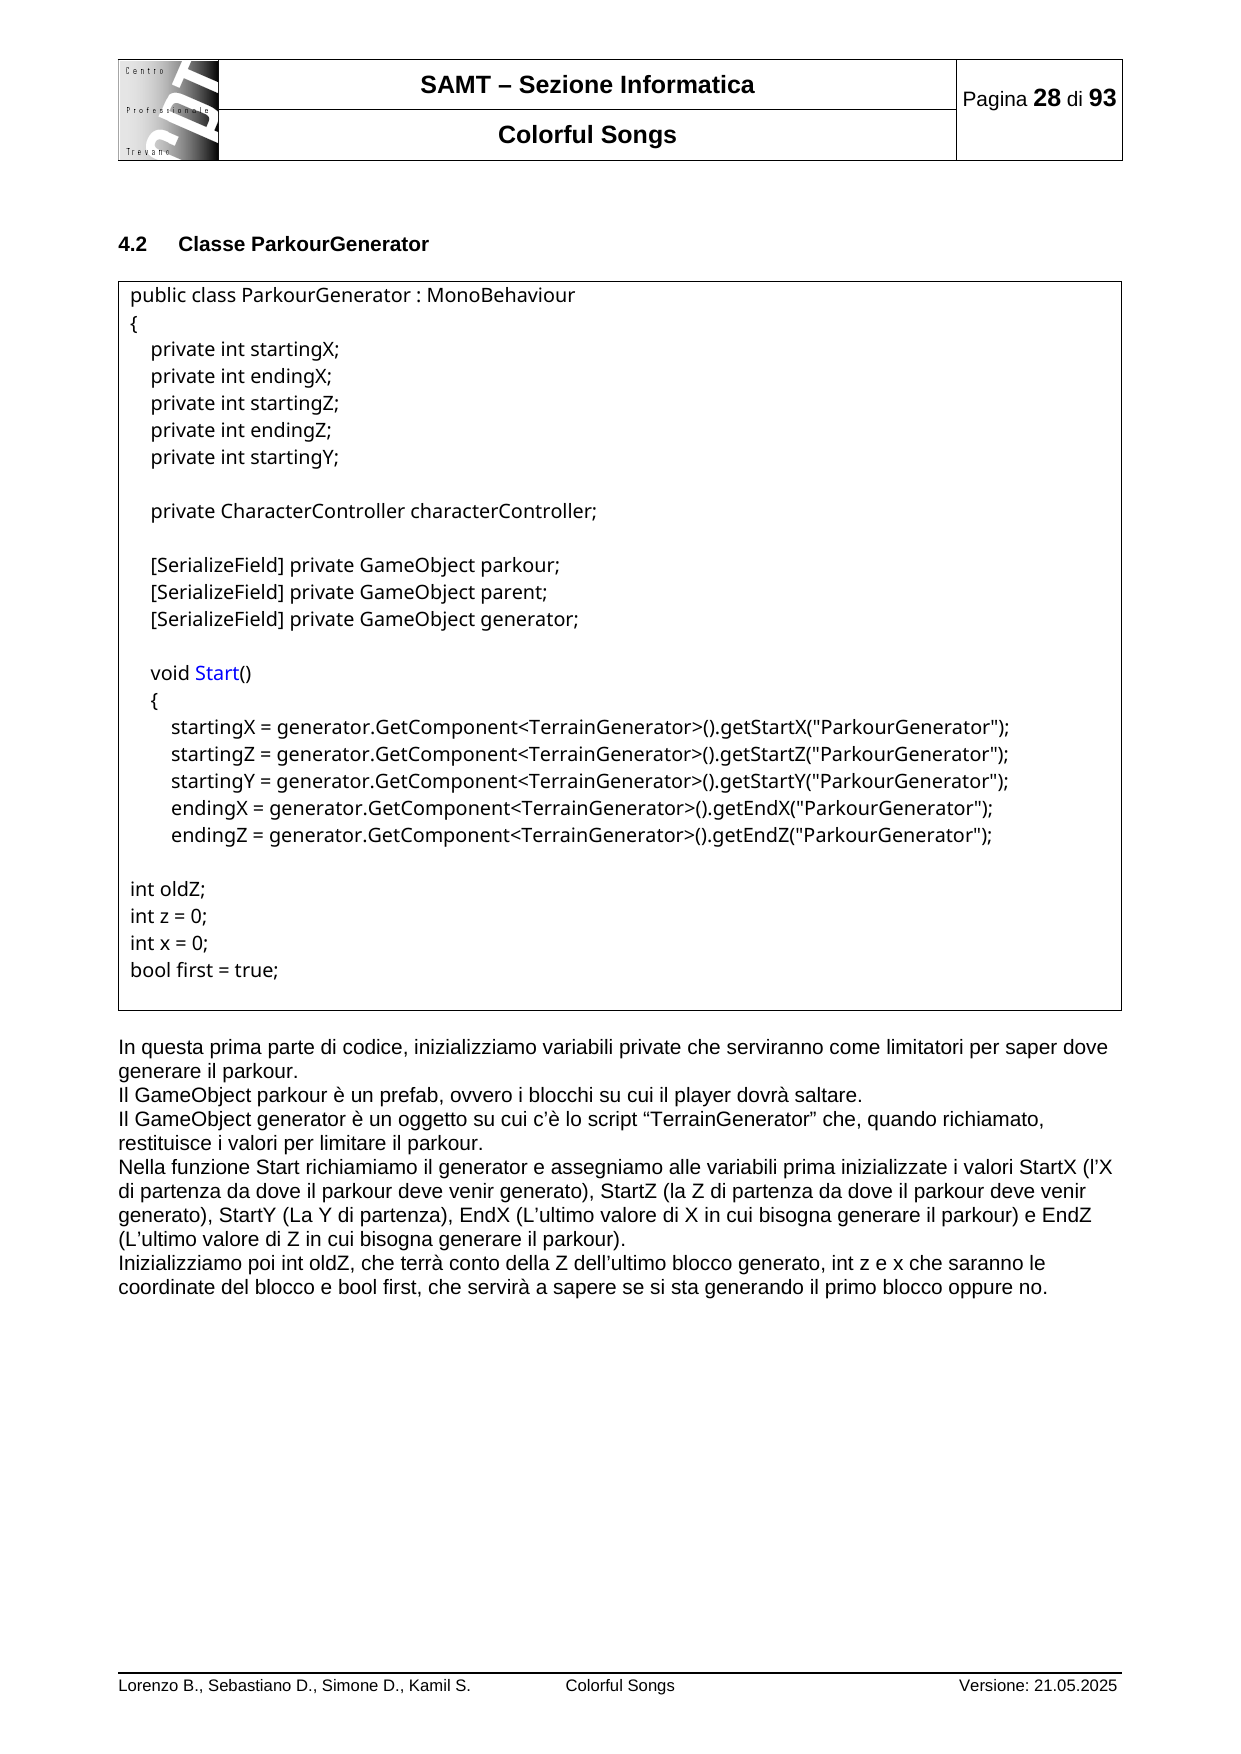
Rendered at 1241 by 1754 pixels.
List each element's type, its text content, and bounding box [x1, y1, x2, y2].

table_header public class ParkourGenerator : MonoBehaviour { private int startingX; private int endingX; private int startingZ; private int endingZ; private int startingY; private CharacterController characterController; [SerializeField] private GameObject parkour; [SerializeField] private GameObject parent; [SerializeField] private GameObject generator; void Start() { startingX = generator.GetComponent<TerrainGenerator>().getStartX("ParkourGenerator"); startingZ = generator.GetComponent<TerrainGenerator>().getStartZ("ParkourGenerator"); startingY = generator.GetComponent<TerrainGenerator>().getStartY("ParkourGenerator"); endingX = generator.GetComponent<TerrainGenerator>().getEndX("ParkourGenerator"); endingZ = generator.GetComponent<TerrainGenerator>().getEndZ("ParkourGenerator"); int oldZ; int z = 0; int x = 0; bool first = true; [119, 282, 1121, 1010]
text Inizializziamo poi int oldZ, che terrà conto della Z dell’ultimo blocco generato, int z e x che saranno le coordinate del blocco e bool first, che servirà a sapere se si sta generando il primo blocco oppure no. [118, 1251, 1122, 1299]
picture [118, 60, 219, 160]
text Il GameObject generator è un oggetto su cui c’è lo script “TerrainGenerator” che, quando richiamato, restituisce i valori per limitare il parkour. [118, 1107, 1122, 1155]
text Nella funzione Start richiamiamo il generator e assegniamo alle variabili prima inizializzate i valori StartX (l’X di partenza da dove il parkour deve venir generato), StartZ (la Z di partenza da dove il parkour deve venir generato), StartY (La Y di partenza), EndX (L’ultimo valore di X in cui bisogna generare il parkour) e EndZ (L’ultimo valore di Z in cui bisogna generare il parkour). [118, 1155, 1122, 1251]
subtitle Classe ParkourGenerator [118, 232, 1122, 256]
text In questa prima parte di codice, inizializziamo variabili private che serviranno come limitatori per saper dove generare il parkour. Il GameObject parkour è un prefab, ovvero i blocchi su cui il player dovrà saltare. [118, 1035, 1122, 1107]
